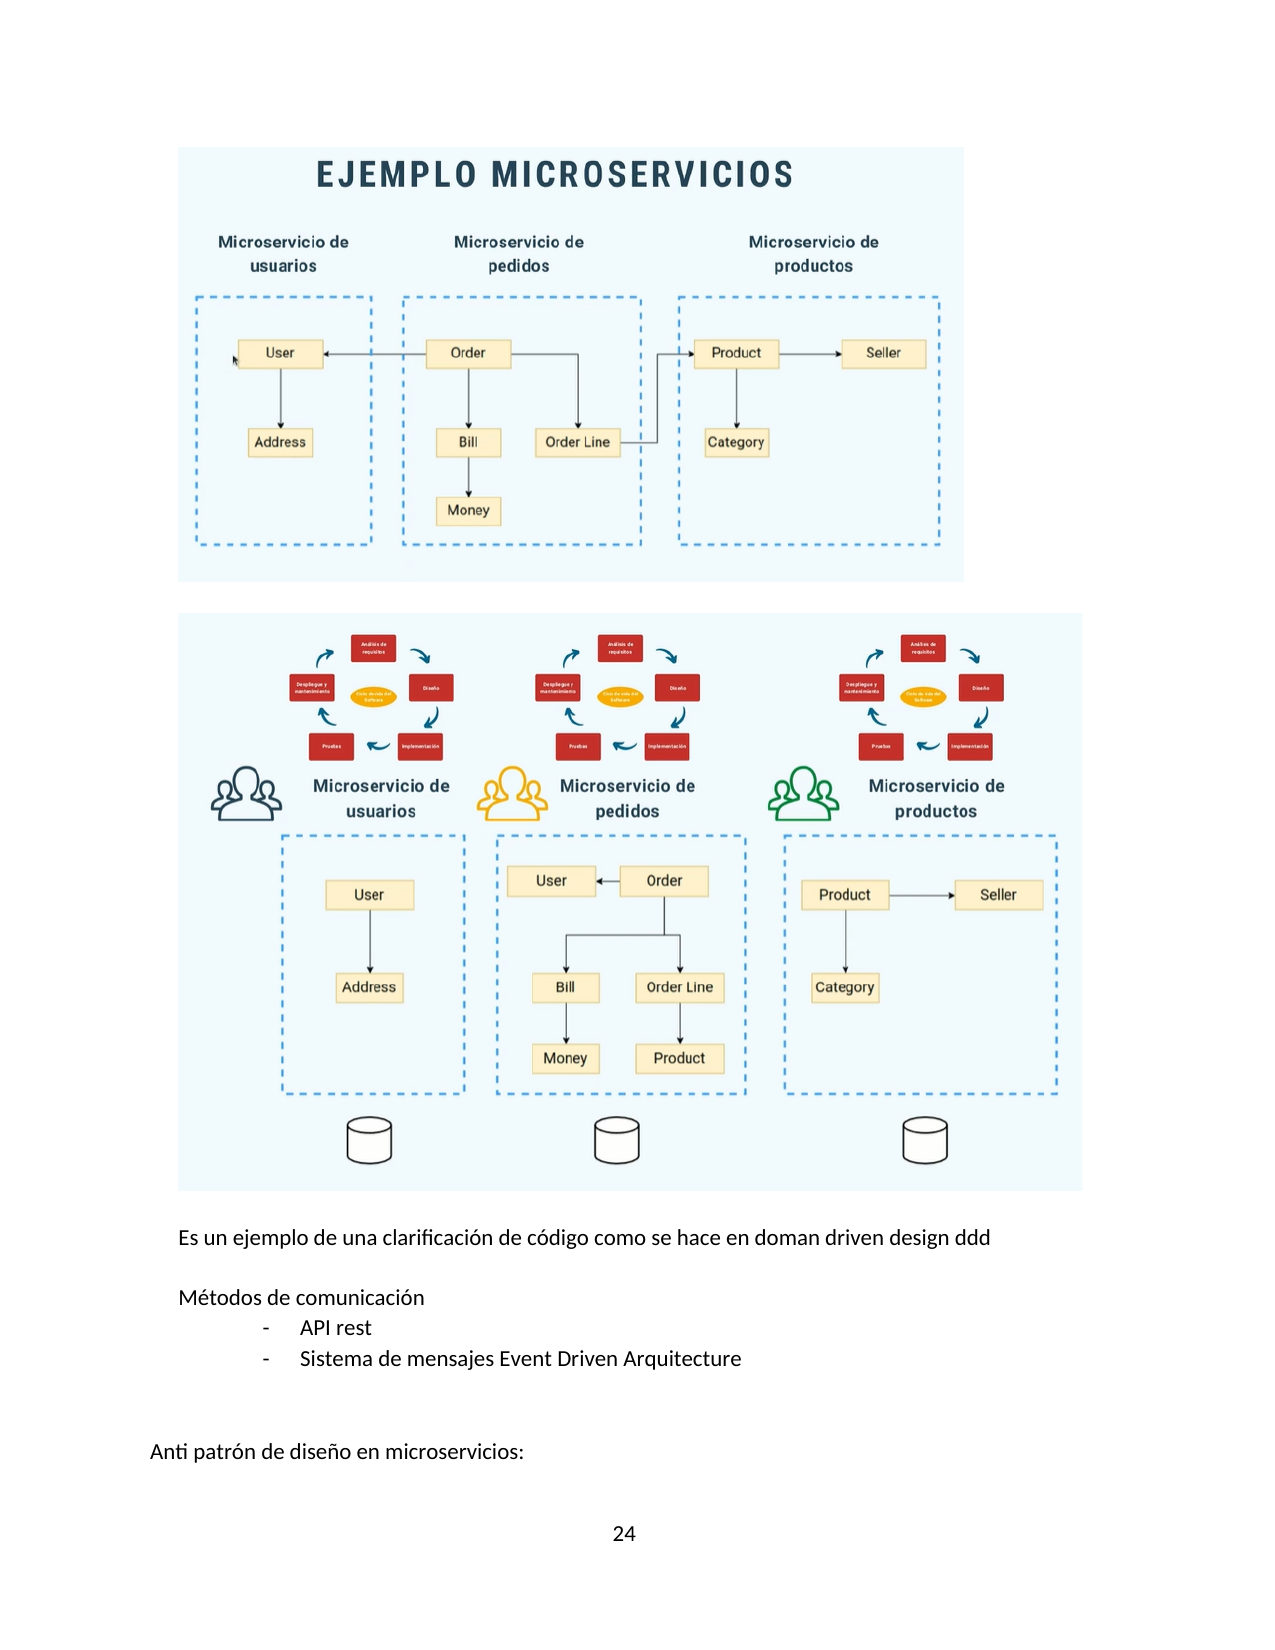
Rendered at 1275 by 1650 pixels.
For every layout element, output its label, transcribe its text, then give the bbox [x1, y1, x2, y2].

list Métodos de comunicación [178, 1283, 1098, 1311]
list API rest [262, 1313, 1098, 1342]
text Anti patrón de diseño en microservicios: [150, 1437, 1098, 1466]
picture [178, 147, 964, 582]
list Sistema de mensajes Event Driven Arquitecture [262, 1344, 1098, 1372]
list Es un ejemplo de una clarificación de código como se hace en doman driven design ddd [178, 1223, 1098, 1251]
picture [178, 613, 1083, 1191]
